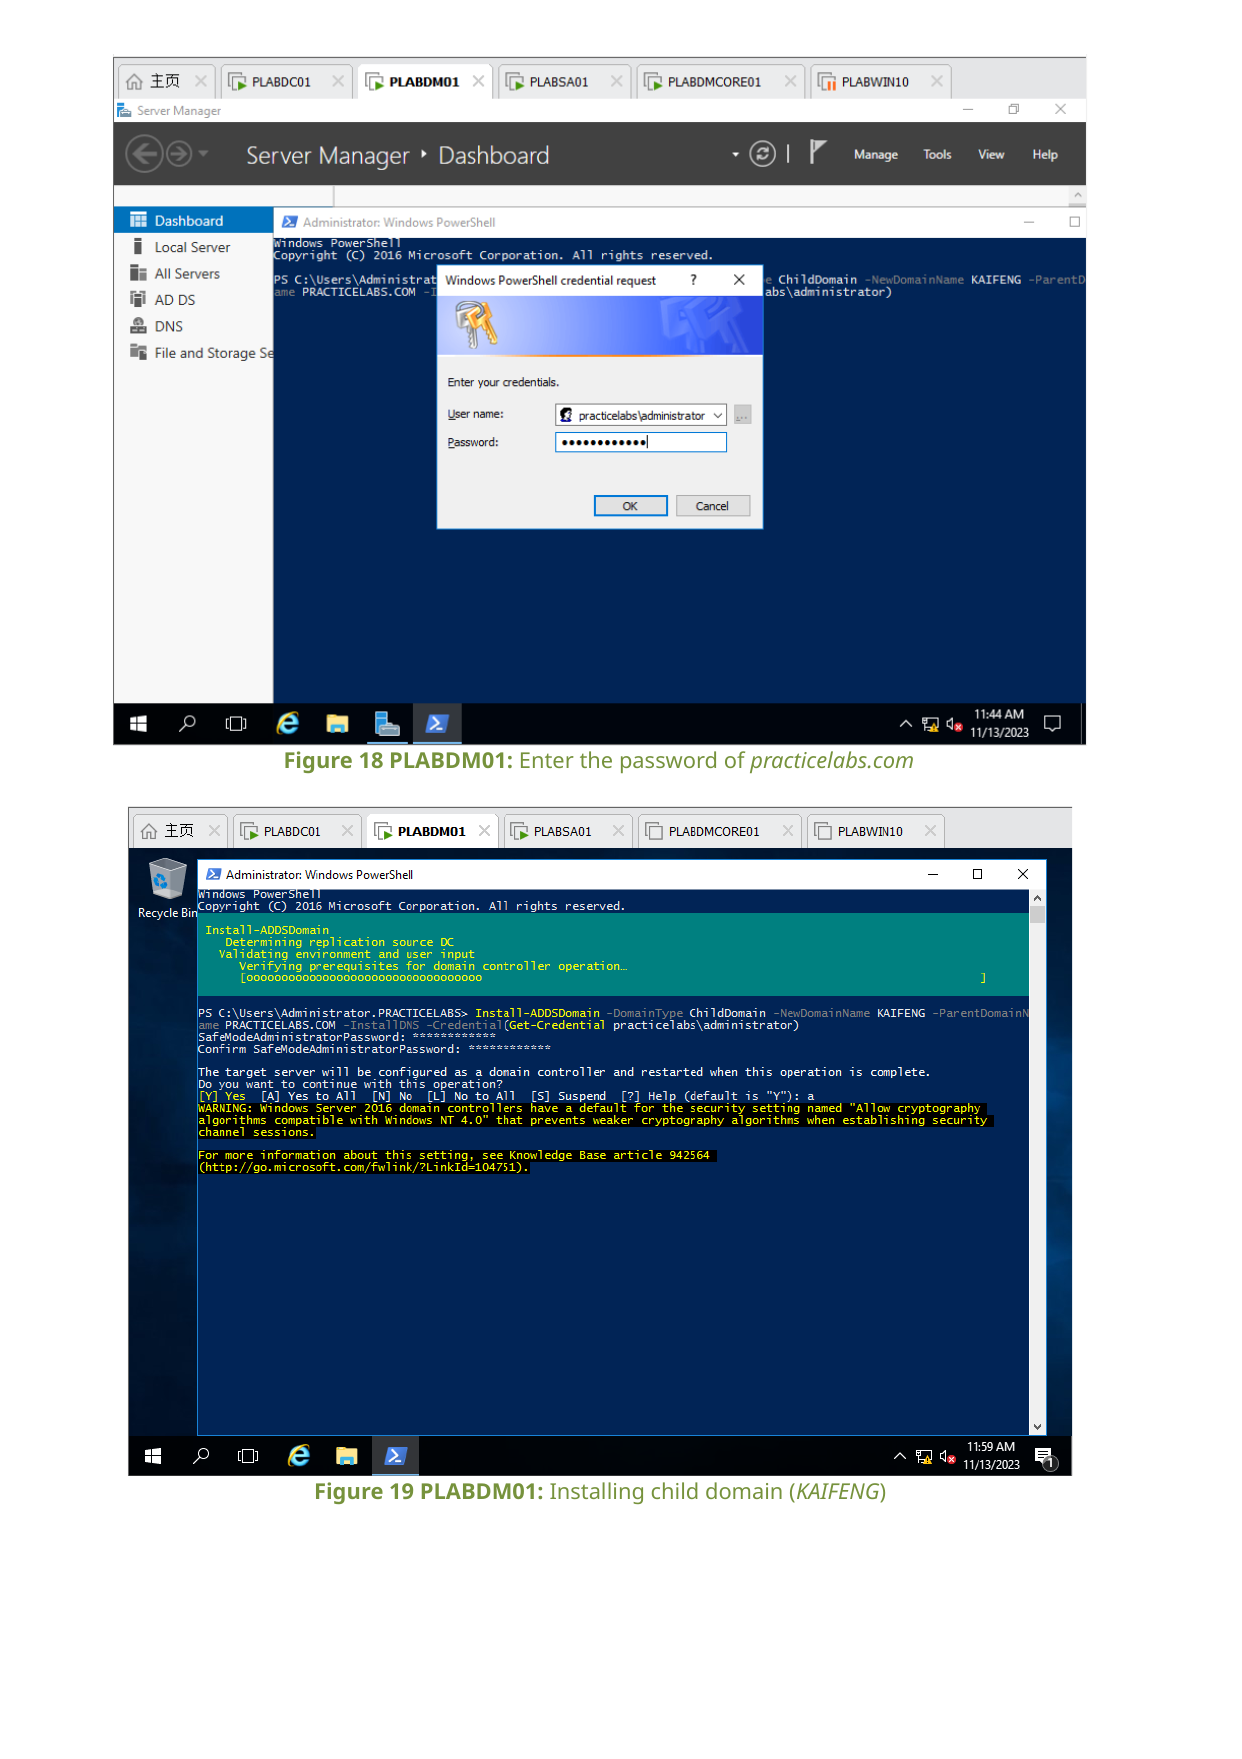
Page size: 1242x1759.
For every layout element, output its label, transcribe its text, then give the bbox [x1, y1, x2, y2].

picture [112, 54, 1088, 746]
picture [127, 806, 1073, 1476]
text Figure 18 PLABDM01: Enter the password of practicelabs.com [46, 745, 1154, 775]
text Figure 19 PLABDM01: Installing child domain (KAIFENG) [46, 1476, 1154, 1506]
